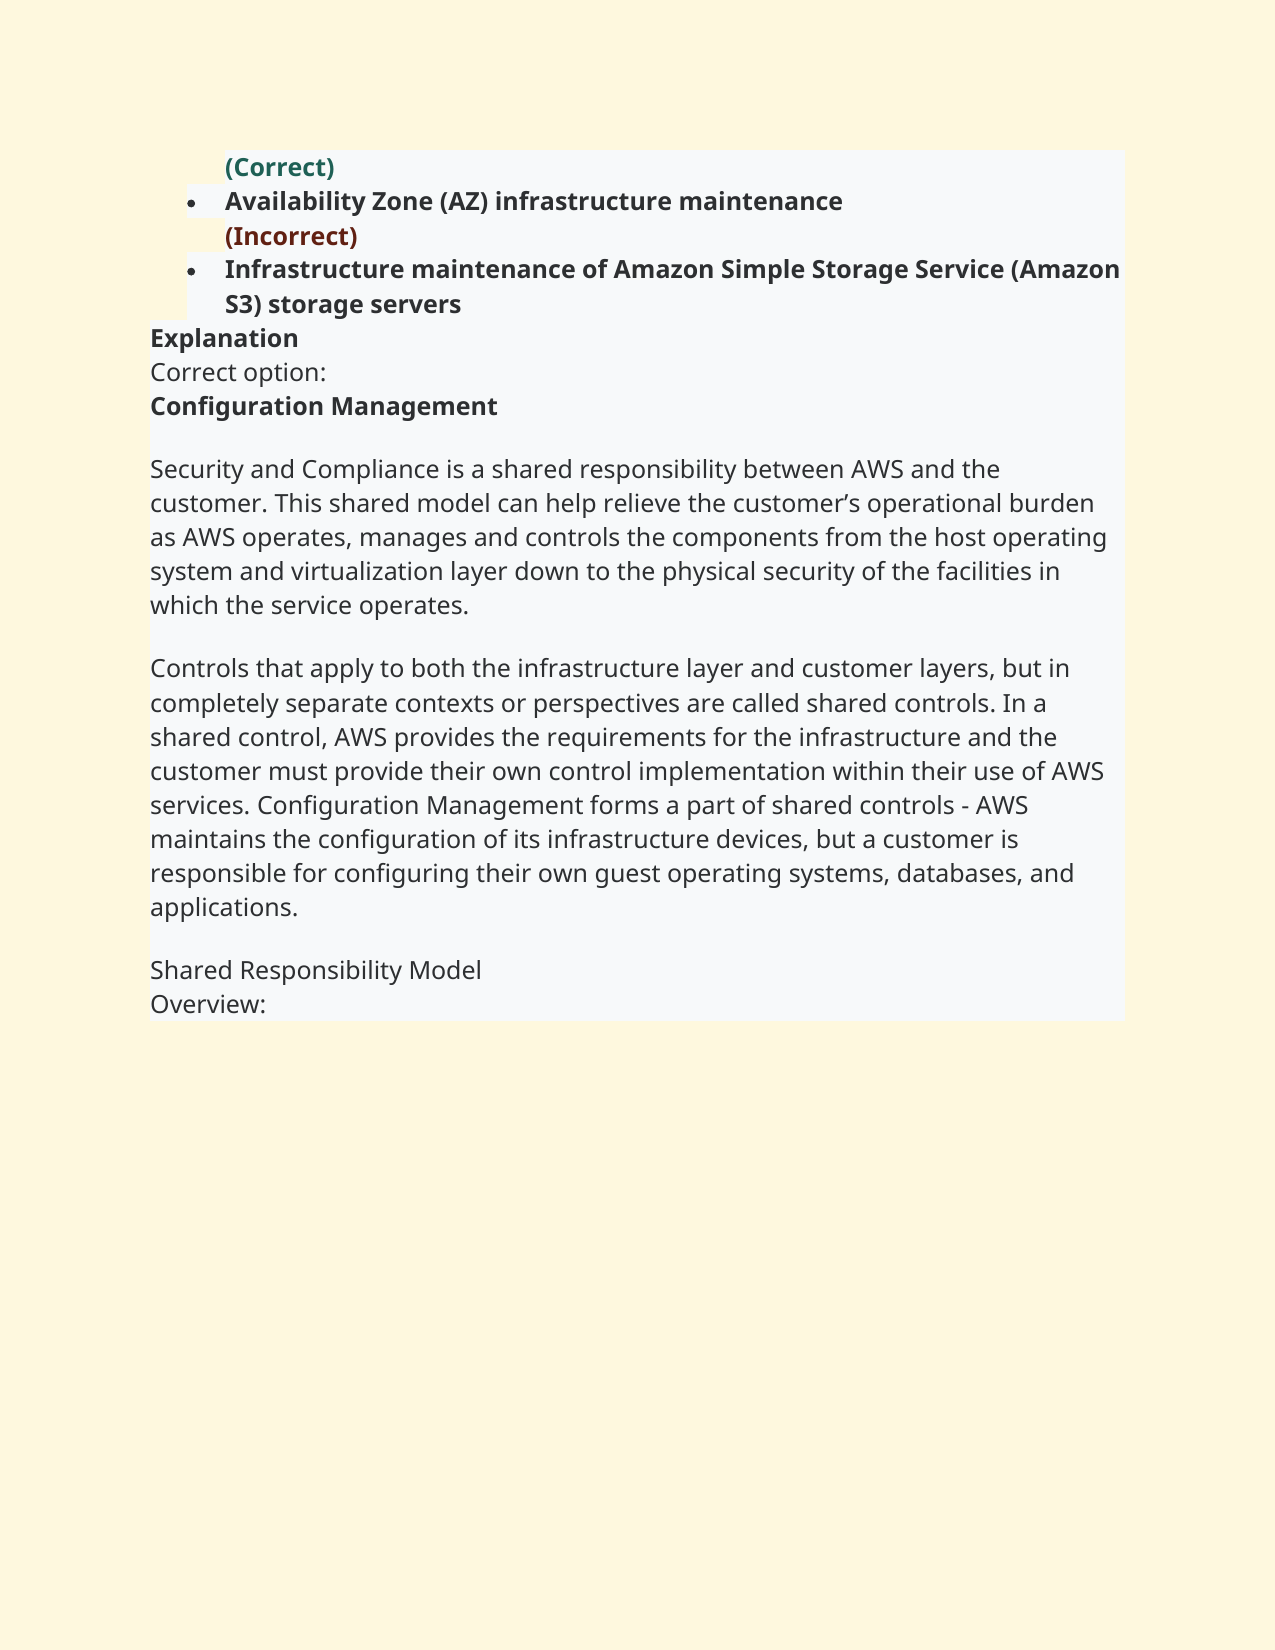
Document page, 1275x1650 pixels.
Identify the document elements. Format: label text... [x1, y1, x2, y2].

list Availability Zone (AZ) infrastructure maintenance [187, 184, 1125, 218]
text Correct option: [150, 354, 1125, 388]
subtitle Explanation [150, 320, 1125, 354]
text Security and Compliance is a shared responsibility between AWS and the customer. This shared model can help relieve the customer’s operational burden as AWS operates, manages and controls the components from the host operating system and virtualization layer down to the physical security of the facilities in which the service operates. [150, 452, 1125, 622]
text (Correct) [225, 150, 1125, 184]
list Infrastructure maintenance of Amazon Simple Storage Service (Amazon S3) storage servers [187, 252, 1125, 320]
text Controls that apply to both the infrastructure layer and customer layers, but in completely separate contexts or perspectives are called shared controls. In a shared control, AWS provides the requirements for the infrastructure and the customer must provide their own control implementation within their use of AWS services. Configuration Management forms a part of shared controls - AWS maintains the configuration of its infrastructure devices, but a customer is responsible for configuring their own guest operating systems, databases, and applications. [150, 651, 1125, 924]
text (Incorrect) [225, 218, 1125, 252]
text Shared Responsibility Model Overview: via - https://aws.amazon.com/compliance/shared-responsibility-model/ [150, 953, 1125, 1021]
text Configuration Management [150, 388, 1125, 422]
